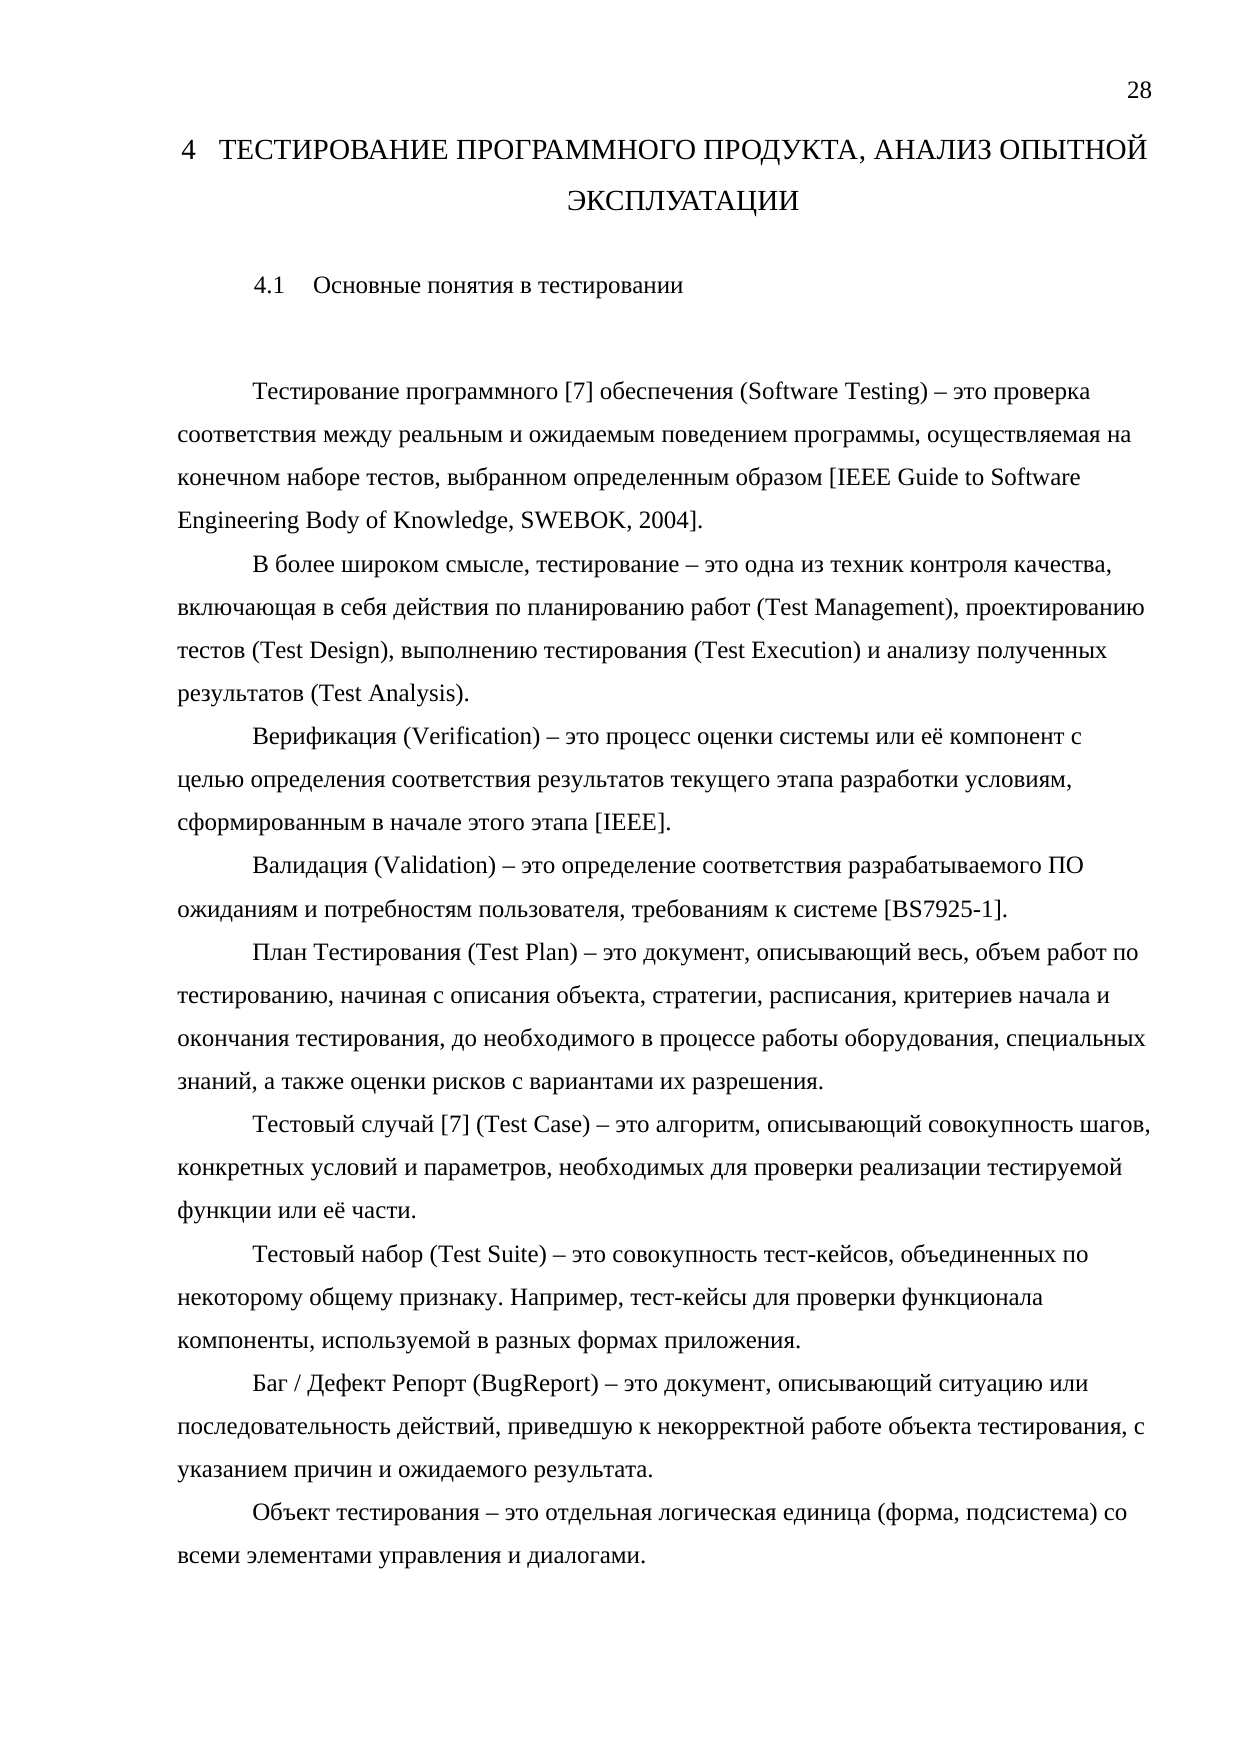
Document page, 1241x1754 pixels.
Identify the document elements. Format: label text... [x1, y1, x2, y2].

text Баг / Дефект Репорт (BugReport) – это документ, описывающий ситуацию или последовательность действий, приведшую к некорректной работе объекта тестирования, с указанием причин и ожидаемого результата. [177, 1368, 1152, 1483]
text Тестовый набор (Test Suite) – это совокупность тест-кейсов, объединенных по некоторому общему признаку. Например, тест-кейсы для проверки функционала компоненты, используемой в разных формах приложения. [177, 1239, 1152, 1354]
text Тестирование программного [7] обеспечения (Software Testing) – это проверка соответствия между реальным и ожидаемым поведением программы, осуществляемая на конечном наборе тестов, выбранном определенным образом [IEEE Guide to Software Engineering Body of Knowledge, SWEBOK, 2004]. [177, 376, 1152, 534]
text Тестовый случай [7] (Test Case) – это алгоритм, описывающий совокупность шагов, конкретных условий и параметров, необходимых для проверки реализации тестируемой функции или её части. [177, 1109, 1152, 1224]
text План Тестирования (Test Plan) – это документ, описывающий весь, объем работ по тестированию, начиная с описания объекта, стратегии, расписания, критериев начала и окончания тестирования, до необходимого в процессе работы оборудования, специальных знаний, а также оценки рисков с вариантами их разрешения. [177, 937, 1152, 1095]
subtitle Тестирование программного продукта, анализ опытной эксплуатации [177, 132, 1152, 216]
text Объект тестирования – это отдельная логическая единица (форма, подсистема) со всеми элементами управления и диалогами. [177, 1497, 1152, 1569]
text В более широком смысле, тестирование – это одна из техник контроля качества, включающая в себя действия по планированию работ (Test Management), проектированию тестов (Test Design), выполнению тестирования (Test Execution) и анализу полученных результатов (Test Analysis). [177, 549, 1152, 707]
subtitle Основные понятия в тестировании [254, 271, 1152, 299]
text Валидация (Validation) – это определение соответствия разрабатываемого ПО ожиданиям и потребностям пользователя, требованиям к системе [BS7925-1]. [177, 851, 1152, 922]
text Верификация (Verification) – это процесс оценки системы или её компонент с целью определения соответствия результатов текущего этапа разработки условиям, сформированным в начале этого этапа [IEEE]. [177, 721, 1152, 836]
